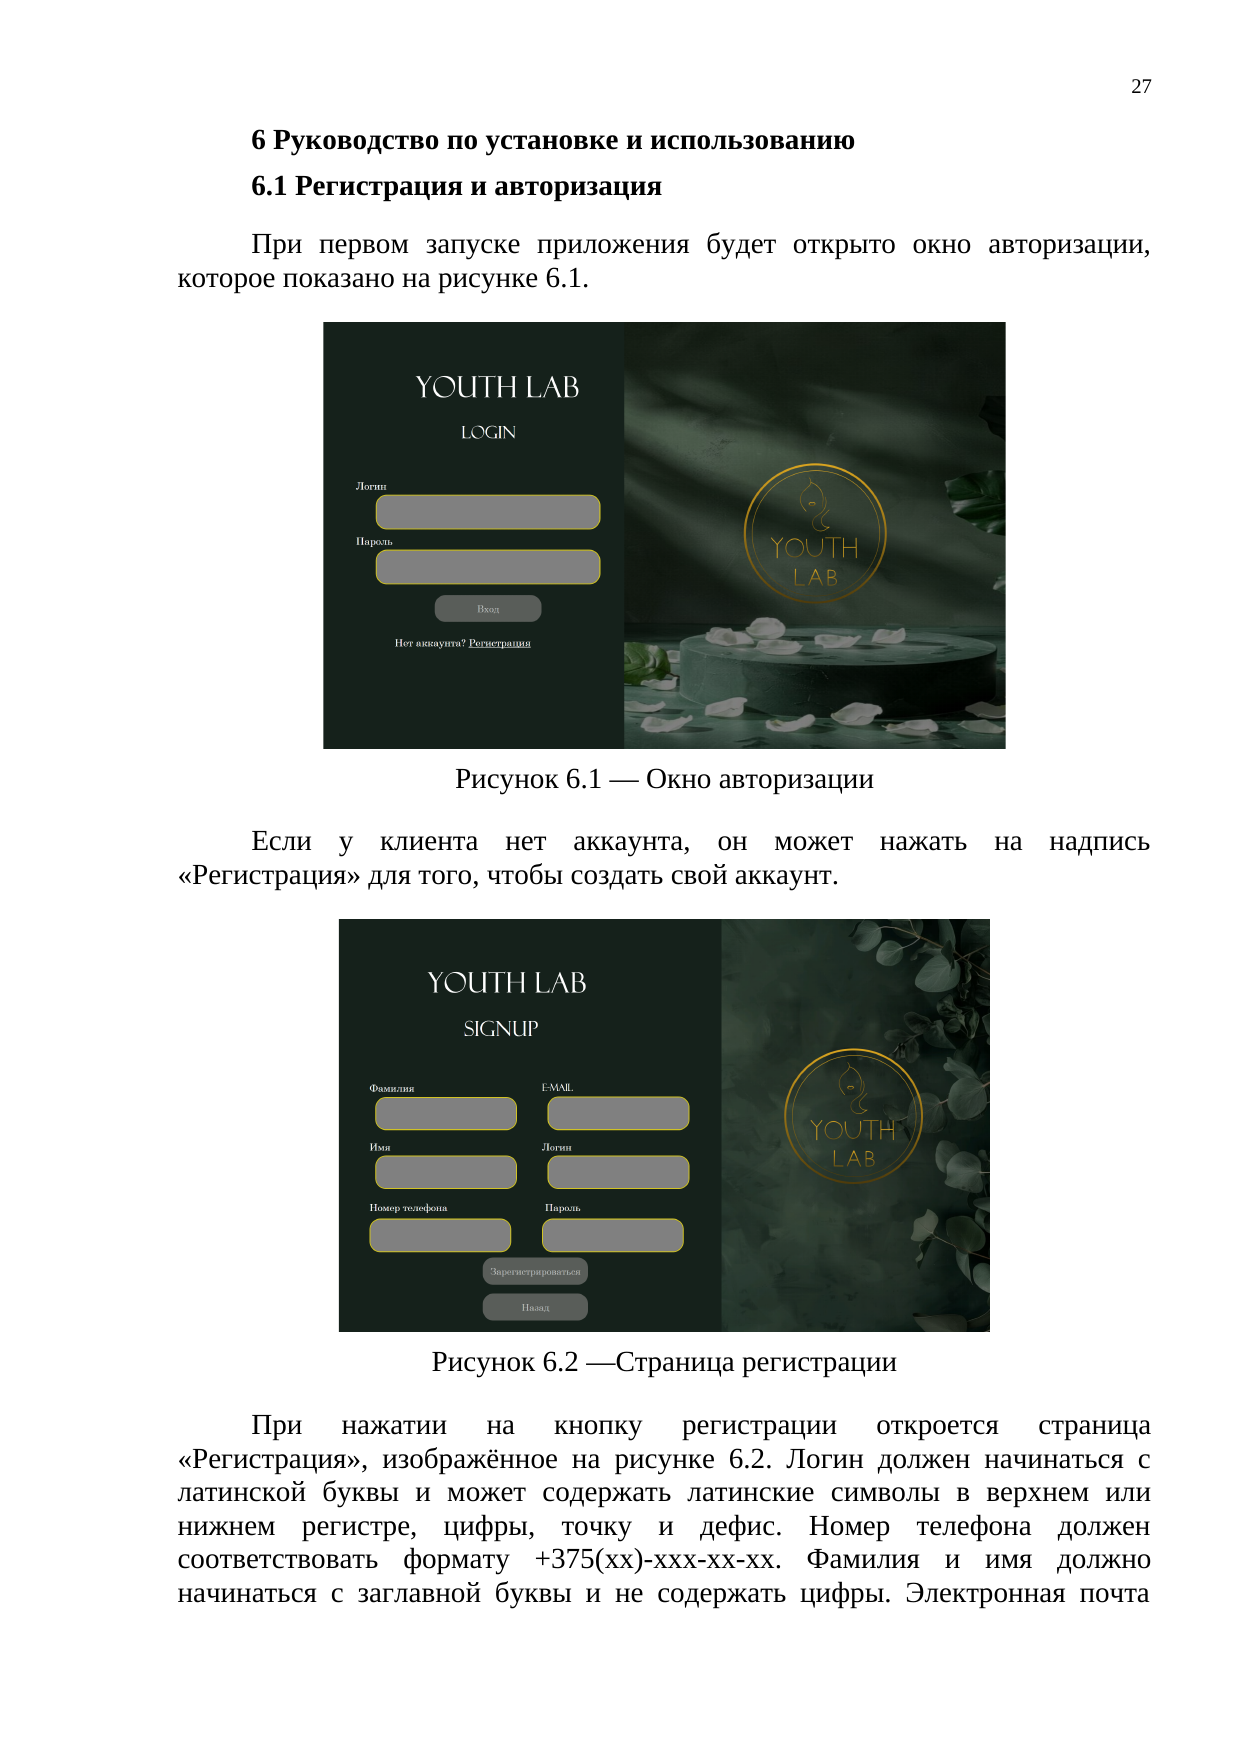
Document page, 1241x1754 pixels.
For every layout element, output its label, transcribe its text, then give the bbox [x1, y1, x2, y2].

text Если у клиента нет аккаунта, он может нажать на надпись «Регистрация» для того, чтобы создать свой аккаунт. [177, 823, 1152, 891]
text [177, 1407, 1152, 1608]
text При первом запуске приложения будет открыто окно авторизации, которое показано на рисунке 6.1. [177, 226, 1152, 293]
picture [323, 322, 1006, 749]
text 6.1 Регистрация и авторизация [177, 168, 1152, 201]
text 6 Руководство по установке и использованию [177, 122, 1152, 155]
text Рисунок 6.2 —Страница регистрации [177, 1344, 1152, 1378]
text Рисунок 6.1 — Окно авторизации [177, 761, 1152, 794]
picture [338, 919, 990, 1332]
